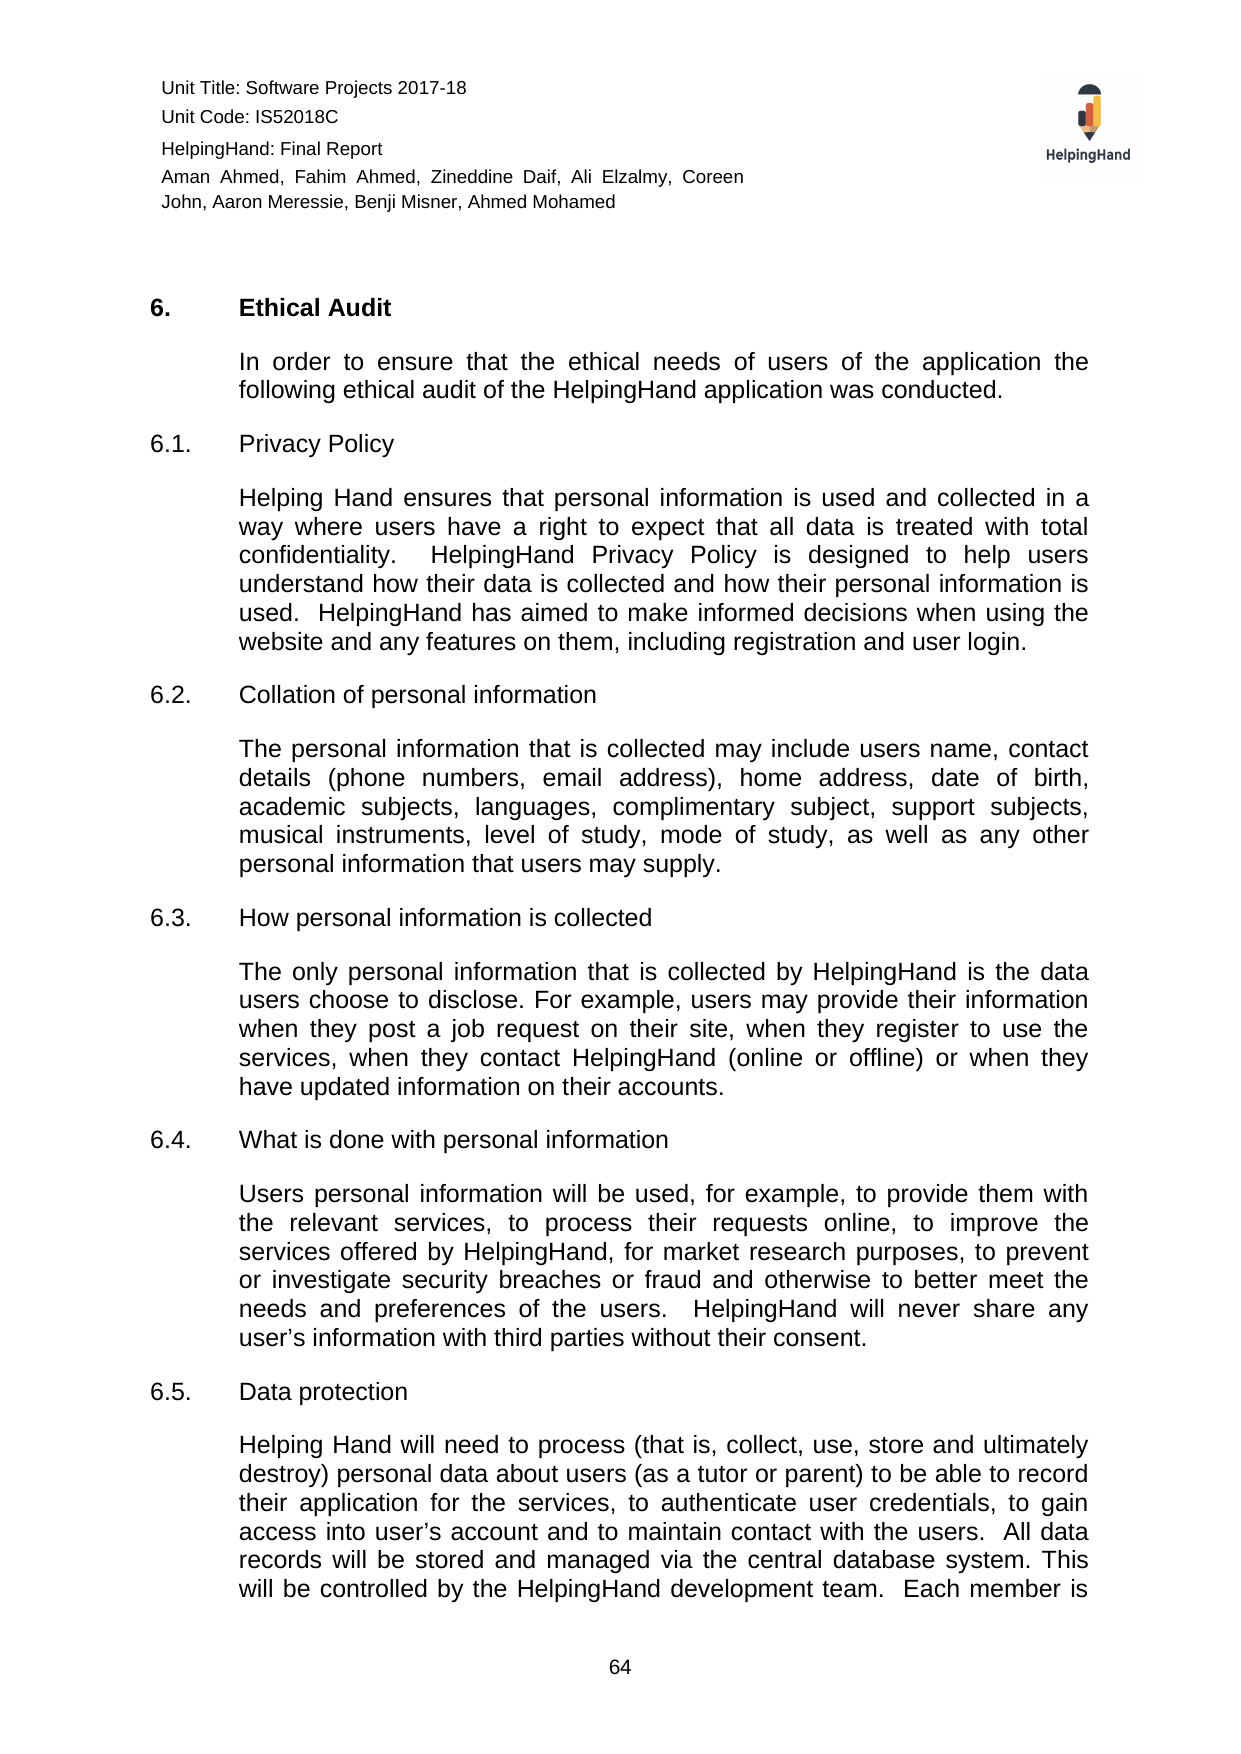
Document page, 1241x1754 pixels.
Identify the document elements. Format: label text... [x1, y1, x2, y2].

text Helping Hand ensures that personal information is used and collected in a way where users have a right to expect that all data is treated with total confidentiality. HelpingHand Privacy Policy is designed to help users understand how their data is collected and how their personal information is used. HelpingHand has aimed to make informed decisions when using the website and any features on them, including registration and user login. [239, 483, 1090, 655]
subtitle Privacy Policy [150, 429, 1090, 458]
text The personal information that is collected may include users name, contact details (phone numbers, email address), home address, date of birth, academic subjects, languages, complimentary subject, support subjects, musical instruments, level of study, mode of study, as well as any other personal information that users may supply. [239, 734, 1090, 878]
subtitle What is done with personal information [150, 1125, 1090, 1154]
subtitle Data protection [150, 1377, 1090, 1405]
text The only personal information that is collected by HelpingHand is the data users choose to disclose. For example, users may provide their information when they post a job request on their site, when they register to use the services, when they contact HelpingHand (online or offline) or when they have updated information on their accounts. [239, 957, 1090, 1100]
subtitle Collation of personal information [150, 680, 1090, 709]
subtitle Ethical Audit [150, 293, 1090, 322]
text In order to ensure that the ethical needs of users of the application the following ethical audit of the HelpingHand application was conducted. [239, 347, 1090, 404]
picture [1034, 73, 1143, 180]
text Users personal information will be used, for example, to provide them with the relevant services, to process their requests online, to improve the services offered by HelpingHand, for market research purposes, to prevent or investigate security breaches or fraud and otherwise to better meet the needs and preferences of the users. HelpingHand will never share any user’s information with third parties without their consent. [239, 1179, 1090, 1352]
subtitle How personal information is collected [150, 903, 1090, 932]
